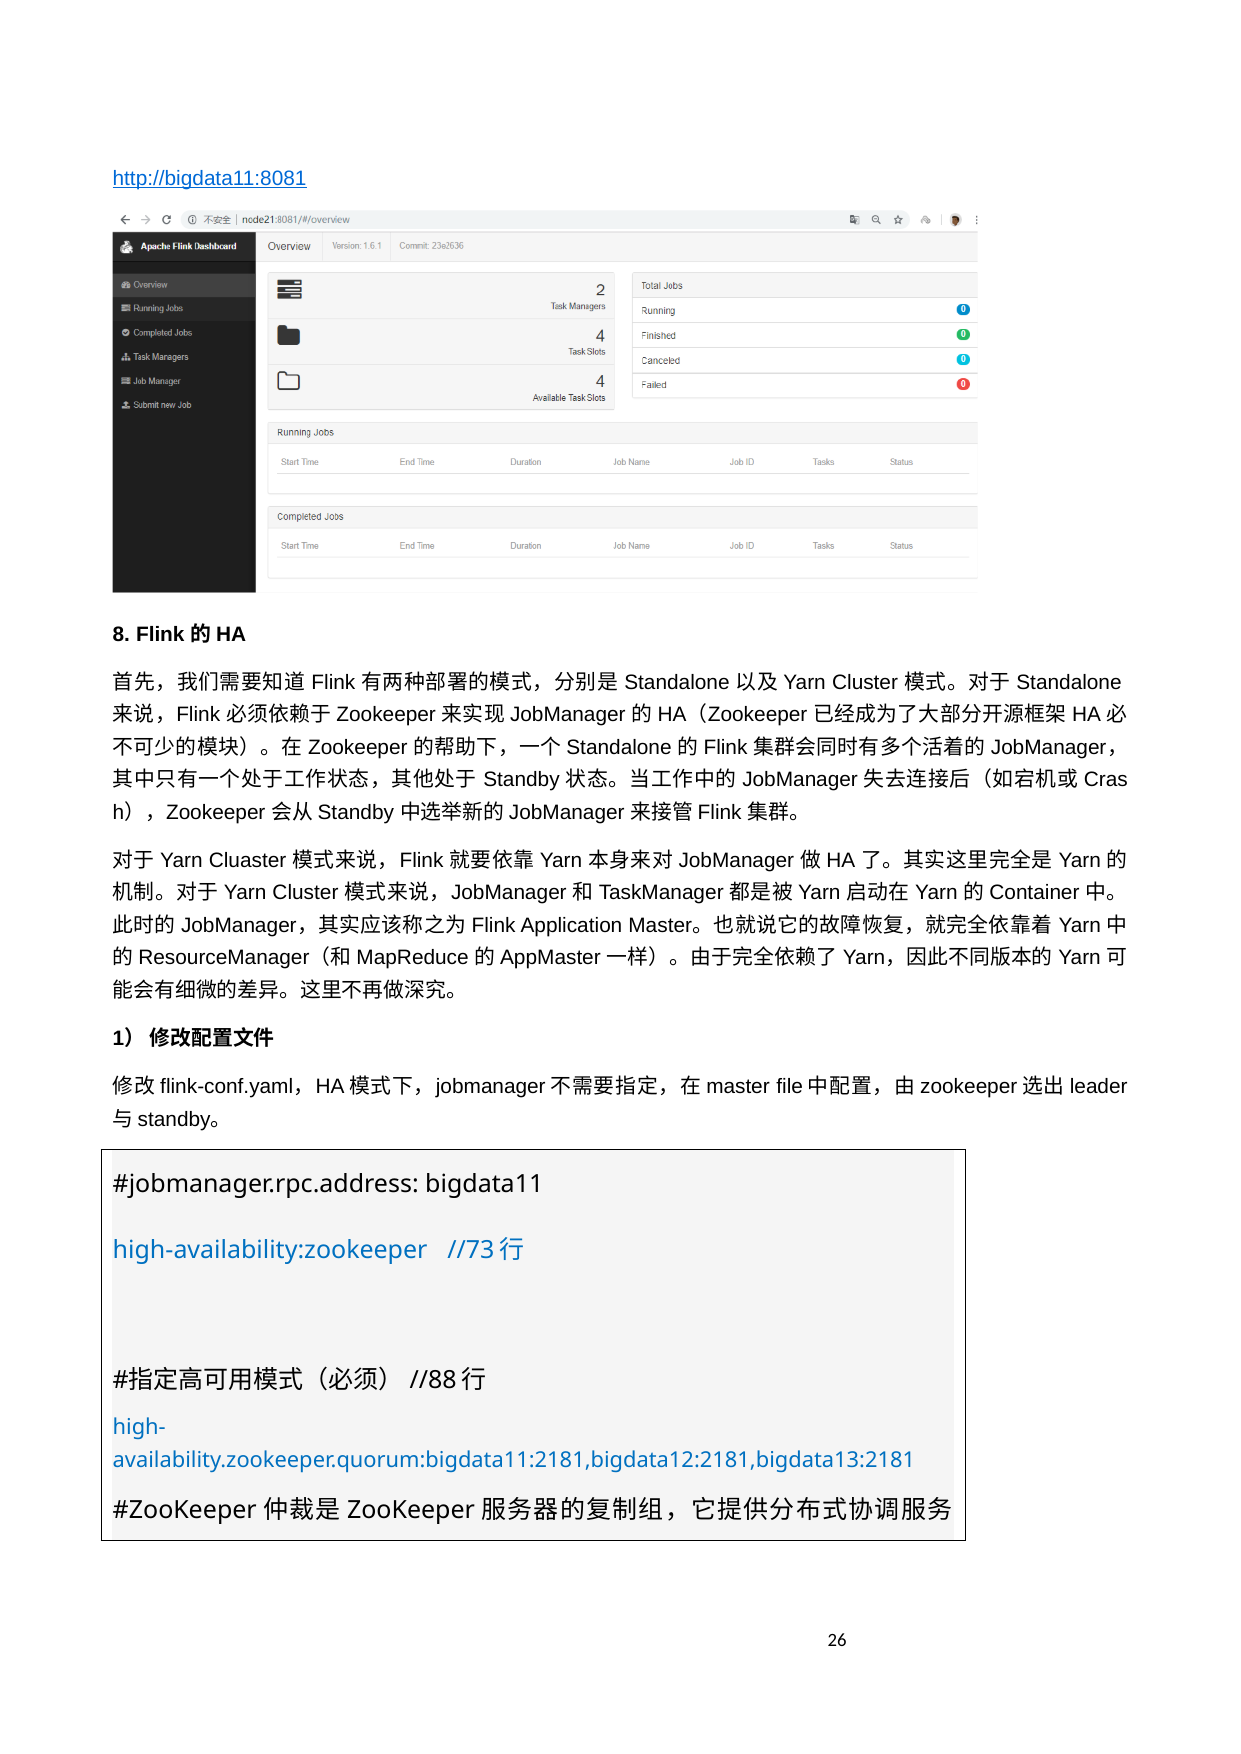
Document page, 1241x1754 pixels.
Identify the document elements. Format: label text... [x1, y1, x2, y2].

text 8. Flink 的 HA [112, 616, 1128, 648]
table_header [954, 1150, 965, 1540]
text 1） 修改配置文件 [112, 1020, 1128, 1053]
text 修改flink-conf.yaml，HA模式下，jobmanager不需要指定，在master file中配置，由zookeeper选出leader与standby。 [112, 1068, 1128, 1133]
text http://bigdata11:8081 [112, 162, 1128, 194]
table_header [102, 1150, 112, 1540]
text 首先，我们需要知道 Flink 有两种部署的模式，分别是 Standalone 以及 Yarn Cluster 模式。对于 Standalone 来说，Flink 必须依赖于 Zookeeper 来实现 JobManager 的 HA（Zookeeper 已经成为了大部分开源框架 HA 必不可少的模块）。在 Zookeeper 的帮助下，一个 Standalone 的 Flink 集群会同时有多个活着的 JobManager，其中只有一个处于工作状态，其他处于 Standby 状态。当工作中的 JobManager 失去连接后（如宕机或 Crash），Zookeeper 会从 Standby 中选举新的 JobManager 来接管 Flink 集群。 [112, 664, 1128, 826]
text 对于 Yarn Cluaster 模式来说，Flink 就要依靠 Yarn 本身来对 JobManager 做 HA 了。其实这里完全是 Yarn 的机制。对于 Yarn Cluster 模式来说，JobManager 和 TaskManager 都是被 Yarn 启动在 Yarn 的 Container 中。此时的 JobManager，其实应该称之为 Flink Application Master。也就说它的故障恢复，就完全依靠着 Yarn 中的 ResourceManager（和 MapReduce 的 AppMaster 一样）。由于完全依赖了 Yarn，因此不同版本的 Yarn 可能会有细微的差异。这里不再做深究。 [112, 842, 1128, 1004]
picture [112, 210, 978, 593]
